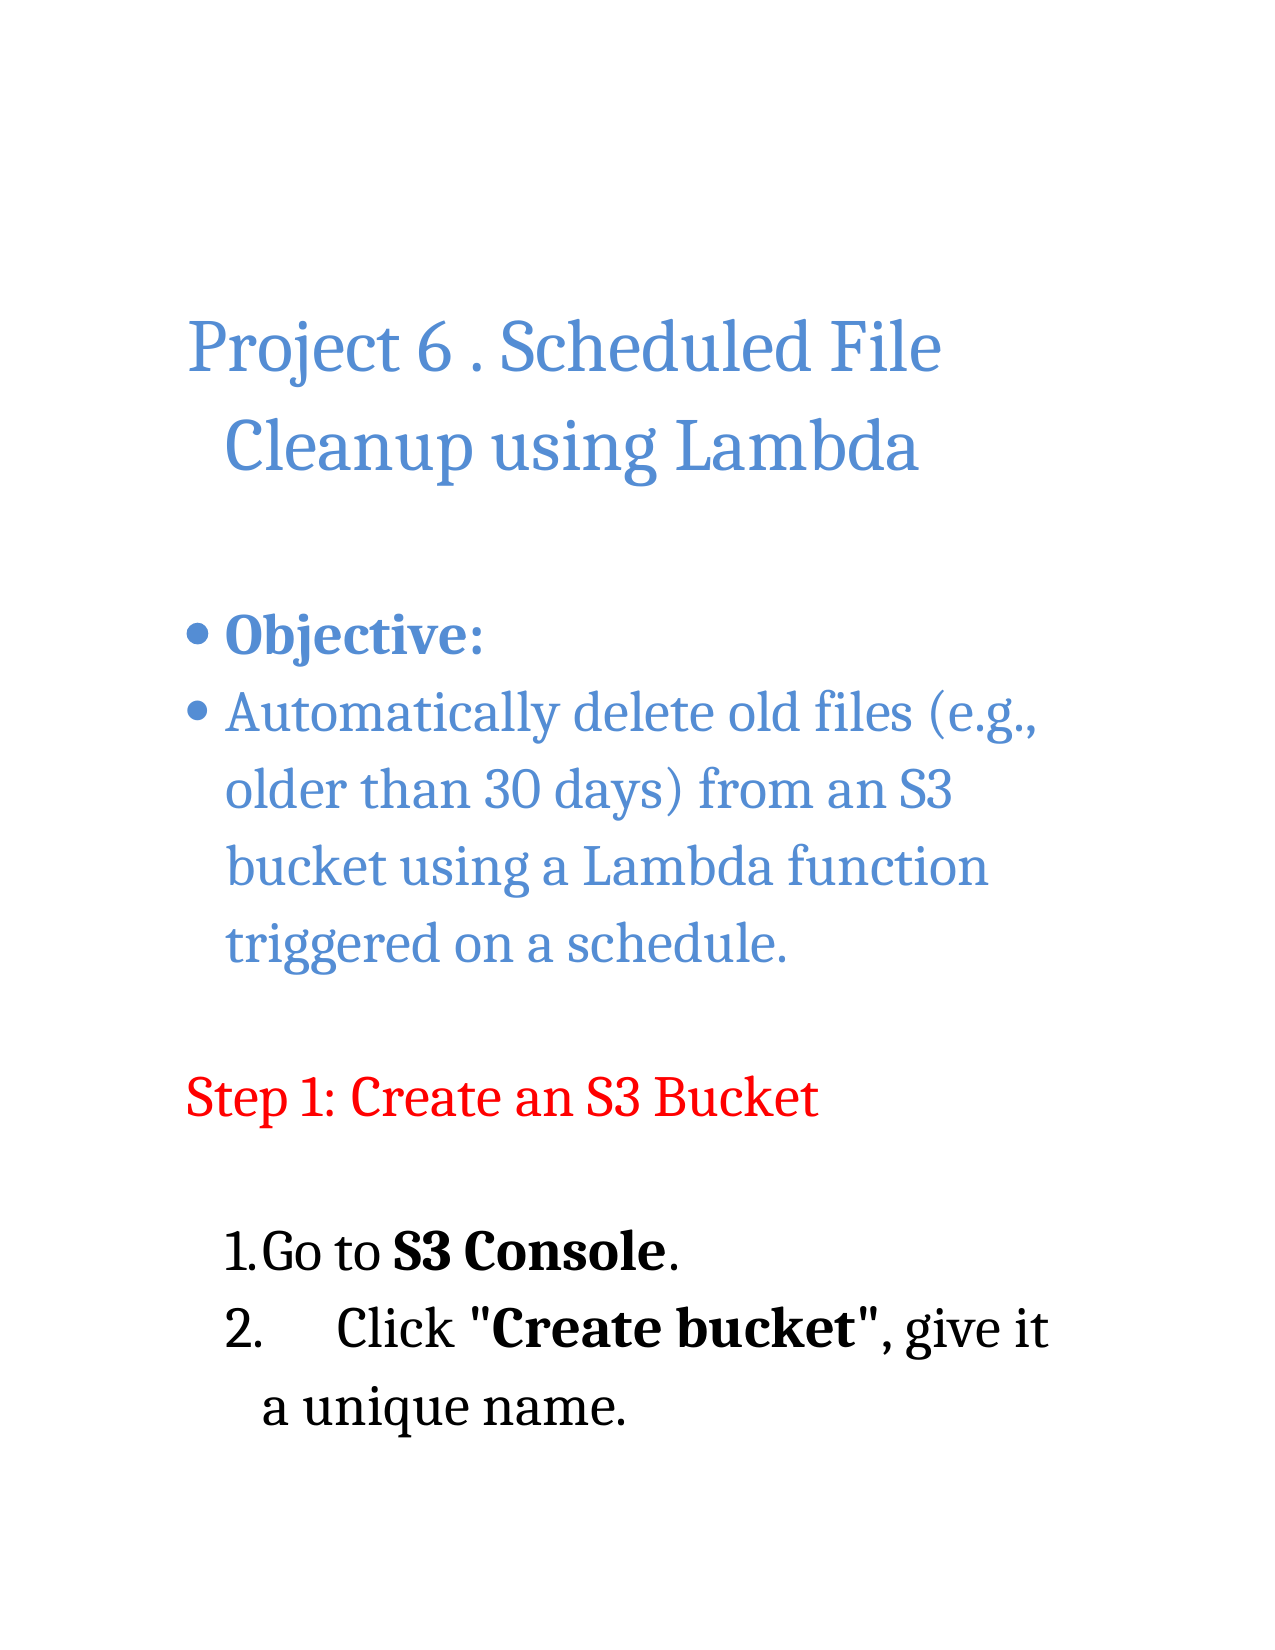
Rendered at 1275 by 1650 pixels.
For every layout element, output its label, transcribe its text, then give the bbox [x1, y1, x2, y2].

list Go to S3 Console. [225, 1218, 1087, 1285]
list Automatically delete old files (e.g., older than 30 days) from an S3 bucket using a Lambda function triggered on a schedule. [187, 679, 1087, 977]
list Objective: [187, 602, 1087, 669]
list Project 6 . Scheduled File Cleanup using Lambda [187, 304, 1087, 489]
list Click "Create bucket", give it a unique name. [225, 1295, 1087, 1439]
list Step 1: Create an S3 Bucket [187, 1064, 1087, 1131]
